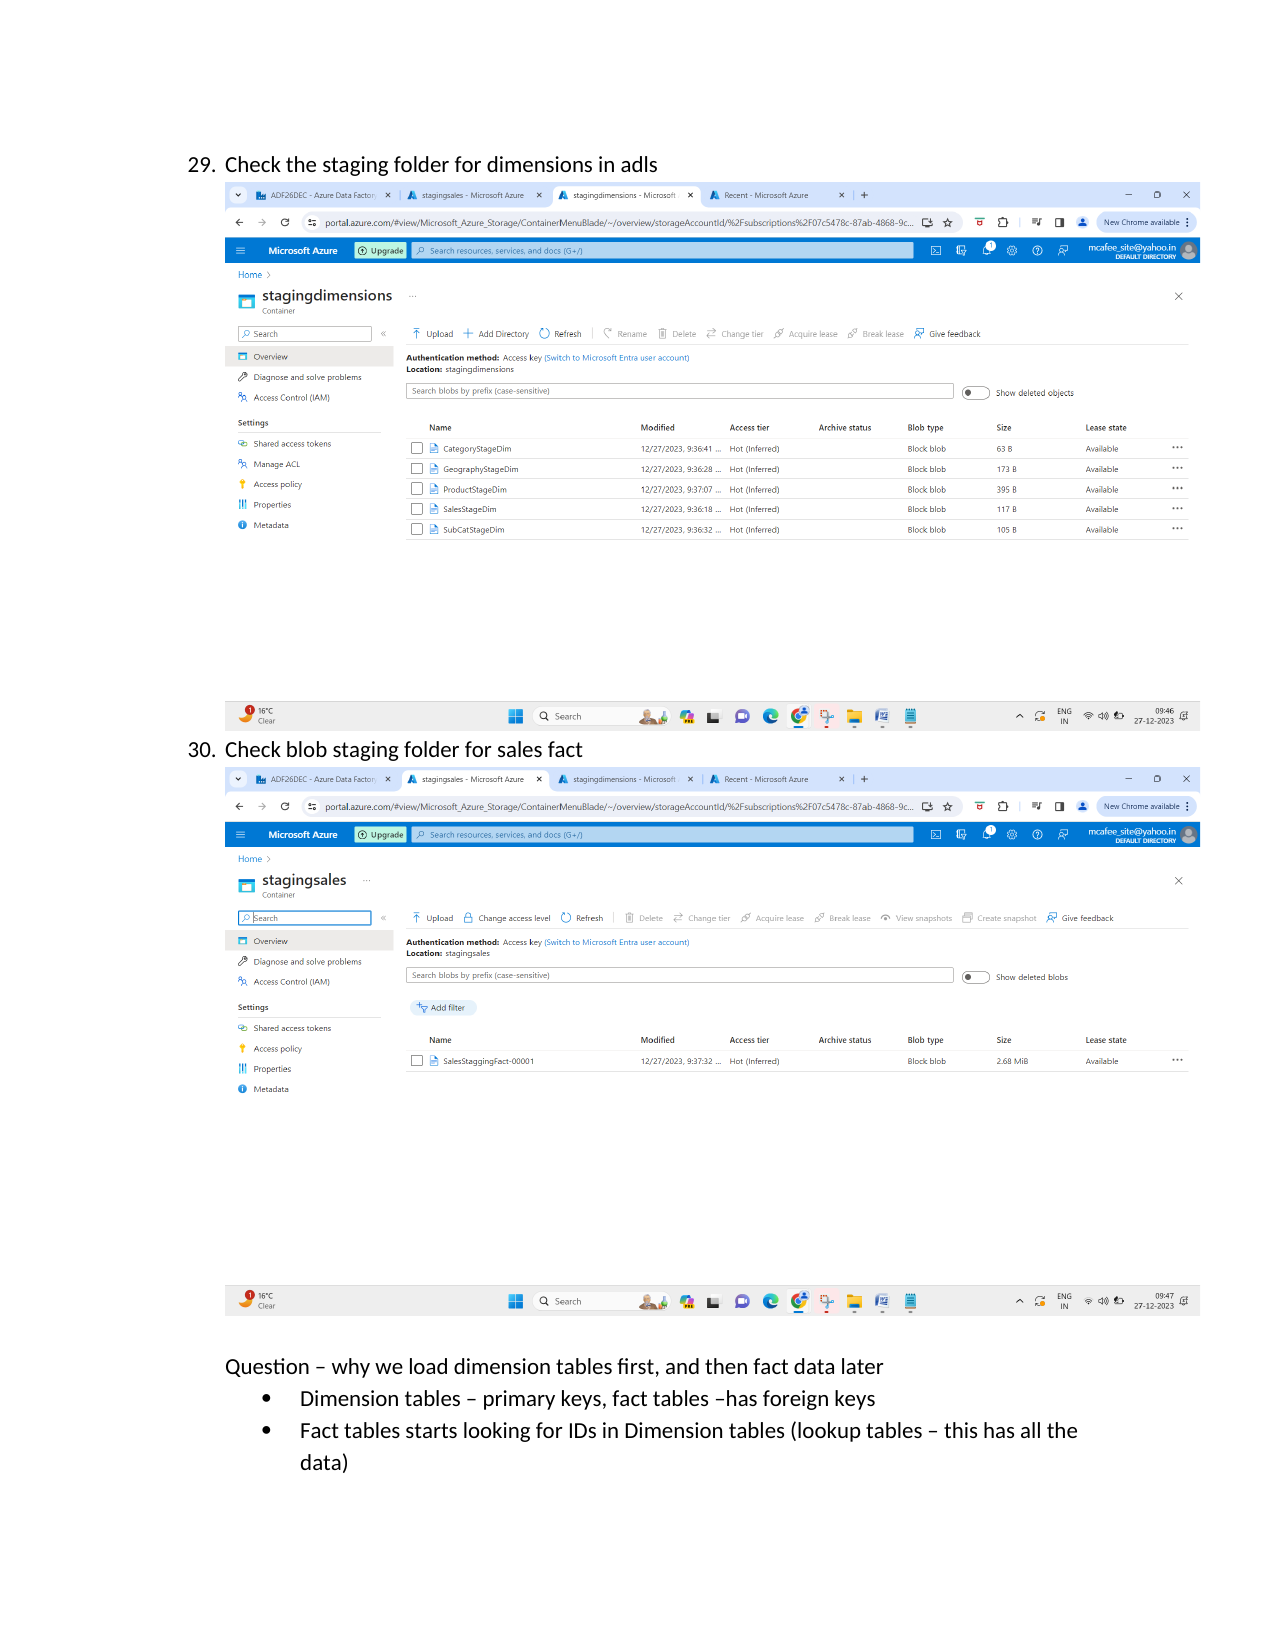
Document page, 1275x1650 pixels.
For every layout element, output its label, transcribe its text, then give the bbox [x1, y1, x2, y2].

list Fact tables starts looking for IDs in Dimension tables (lookup tables – this has all the data) [262, 1416, 1125, 1476]
list Check blob staging folder for sales fact [187, 735, 1125, 763]
list Dimension tables – primary keys, fact tables –has foreign keys [262, 1384, 1125, 1412]
picture [225, 182, 1200, 731]
picture [225, 767, 1200, 1316]
list Check the staging folder for dimensions in adls [187, 150, 1125, 178]
list Question – why we load dimension tables first, and then fact data later [225, 1352, 1125, 1380]
